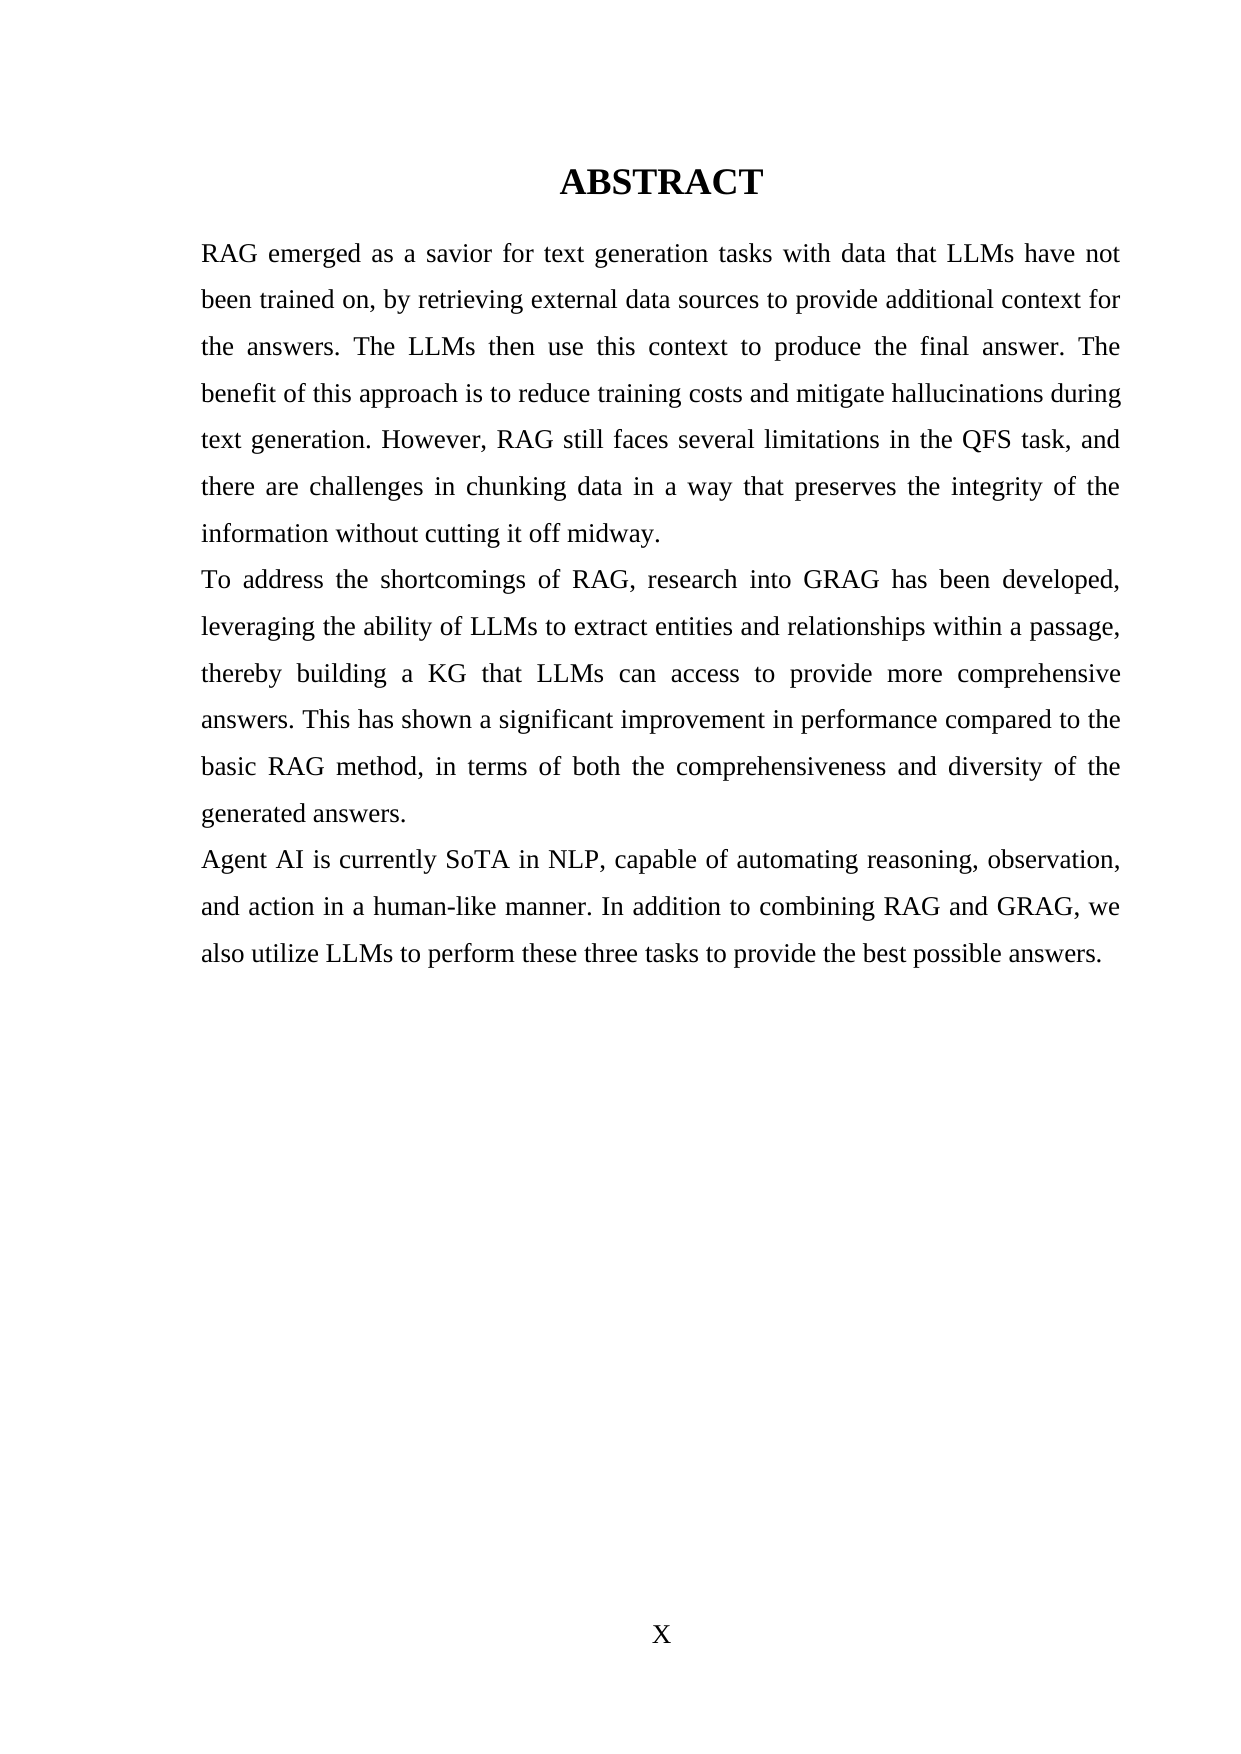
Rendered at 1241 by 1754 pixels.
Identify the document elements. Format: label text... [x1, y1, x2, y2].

text RAG emerged as a savior for text generation tasks with data that LLMs have not been trained on, by retrieving external data sources to provide additional context for the answers. The LLMs then use this context to produce the final answer. The benefit of this approach is to reduce training costs and mitigate hallucinations during text generation. However, RAG still faces several limitations in the QFS task, and there are challenges in chunking data in a way that preserves the integrity of the information without cutting it off midway. [201, 237, 1122, 548]
text To address the shortcomings of RAG, research into GRAG has been developed, leveraging the ability of LLMs to extract entities and relationships within a passage, thereby building a KG that LLMs can access to provide more comprehensive answers. This has shown a significant improvement in performance compared to the basic RAG method, in terms of both the comprehensiveness and diversity of the generated answers. [201, 563, 1122, 828]
text Agent AI is currently SoTA in NLP, capable of automating reasoning, observation, and action in a human-like manner. In addition to combining RAG and GRAG, we also utilize LLMs to perform these three tasks to provide the best possible answers. [201, 843, 1122, 968]
text ABSTRACT [201, 159, 1122, 203]
